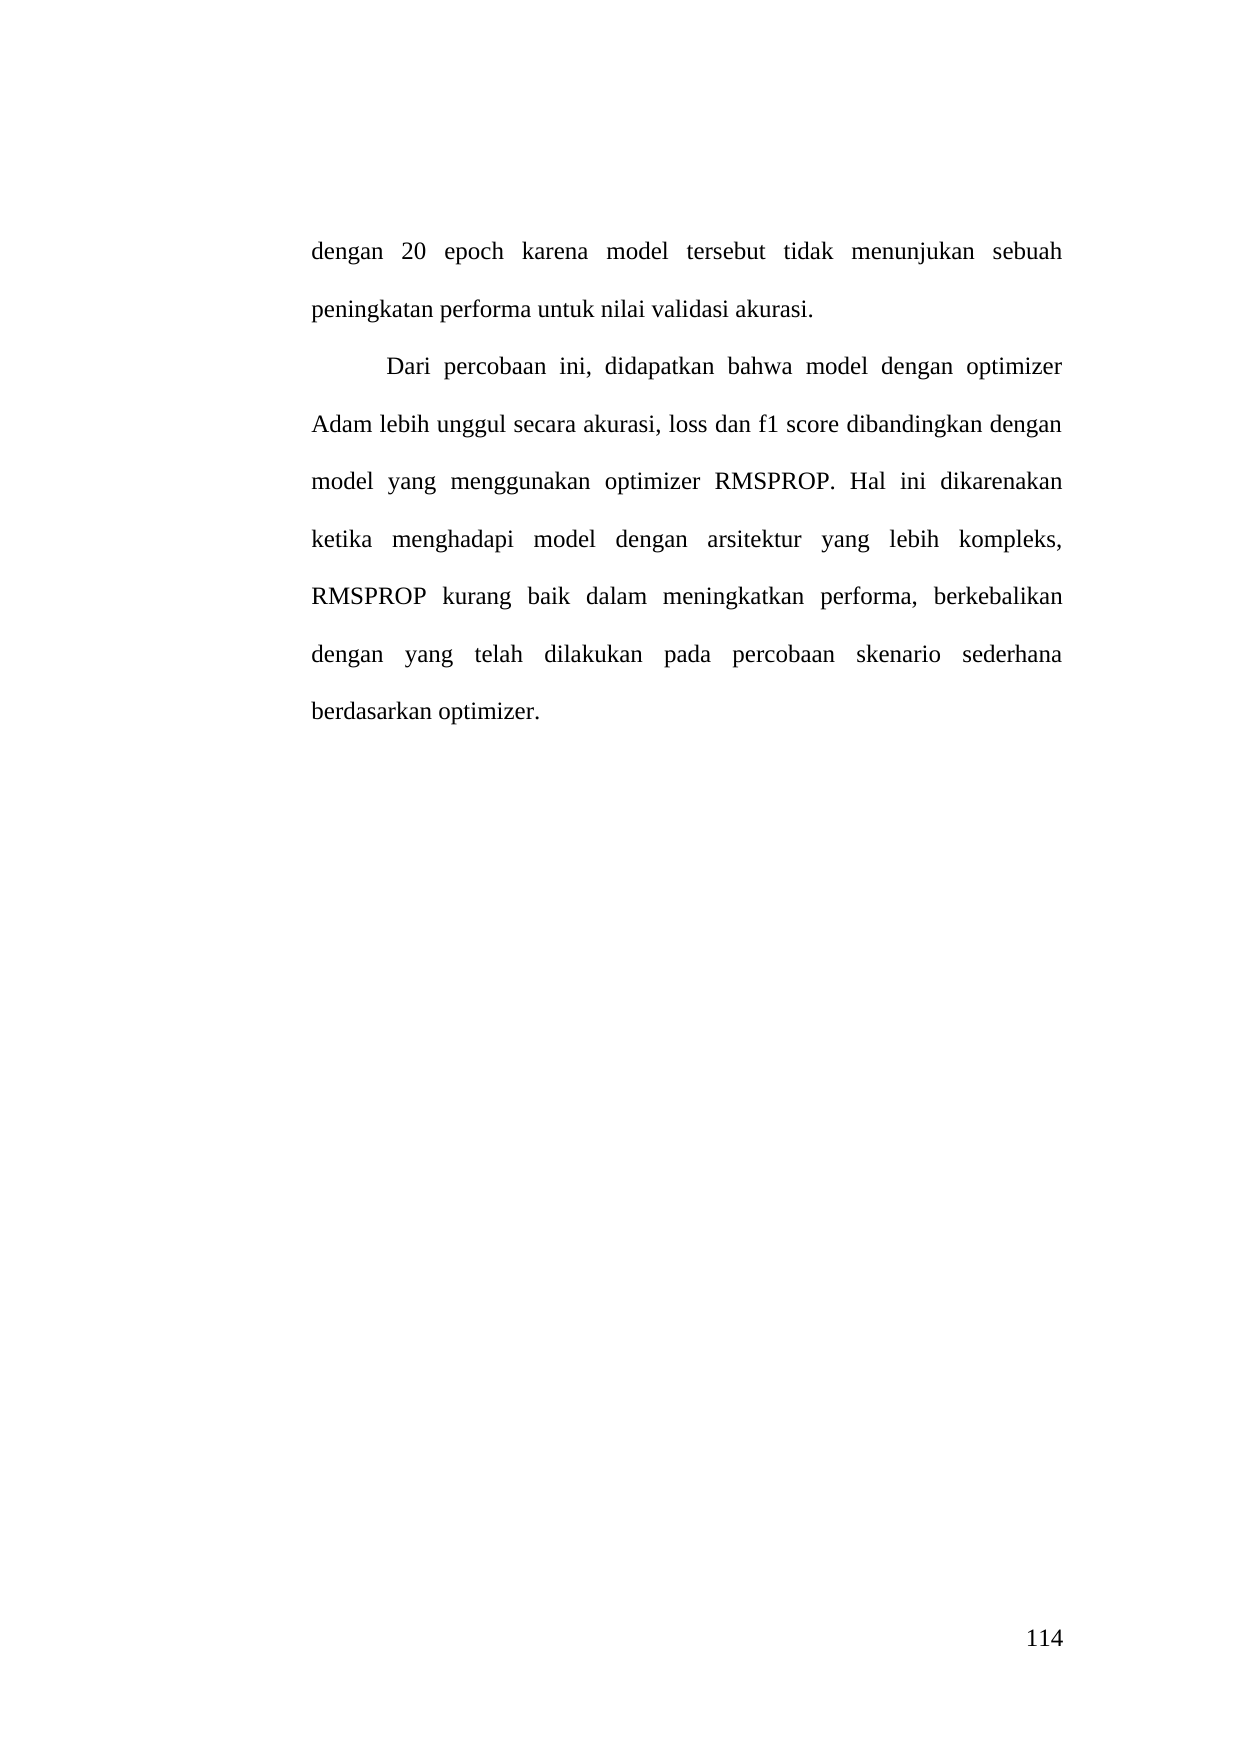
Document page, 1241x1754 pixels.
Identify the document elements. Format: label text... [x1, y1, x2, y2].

text Dari percobaan ini, didapatkan bahwa model dengan optimizer Adam lebih unggul secara akurasi, loss dan f1 score dibandingkan dengan model yang menggunakan optimizer RMSPROP. Hal ini dikarenakan ketika menghadapi model dengan arsitektur yang lebih kompleks, RMSPROP kurang baik dalam meningkatkan performa, berkebalikan dengan yang telah dilakukan pada percobaan skenario sederhana berdasarkan optimizer. [311, 351, 1063, 725]
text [311, 236, 1063, 322]
